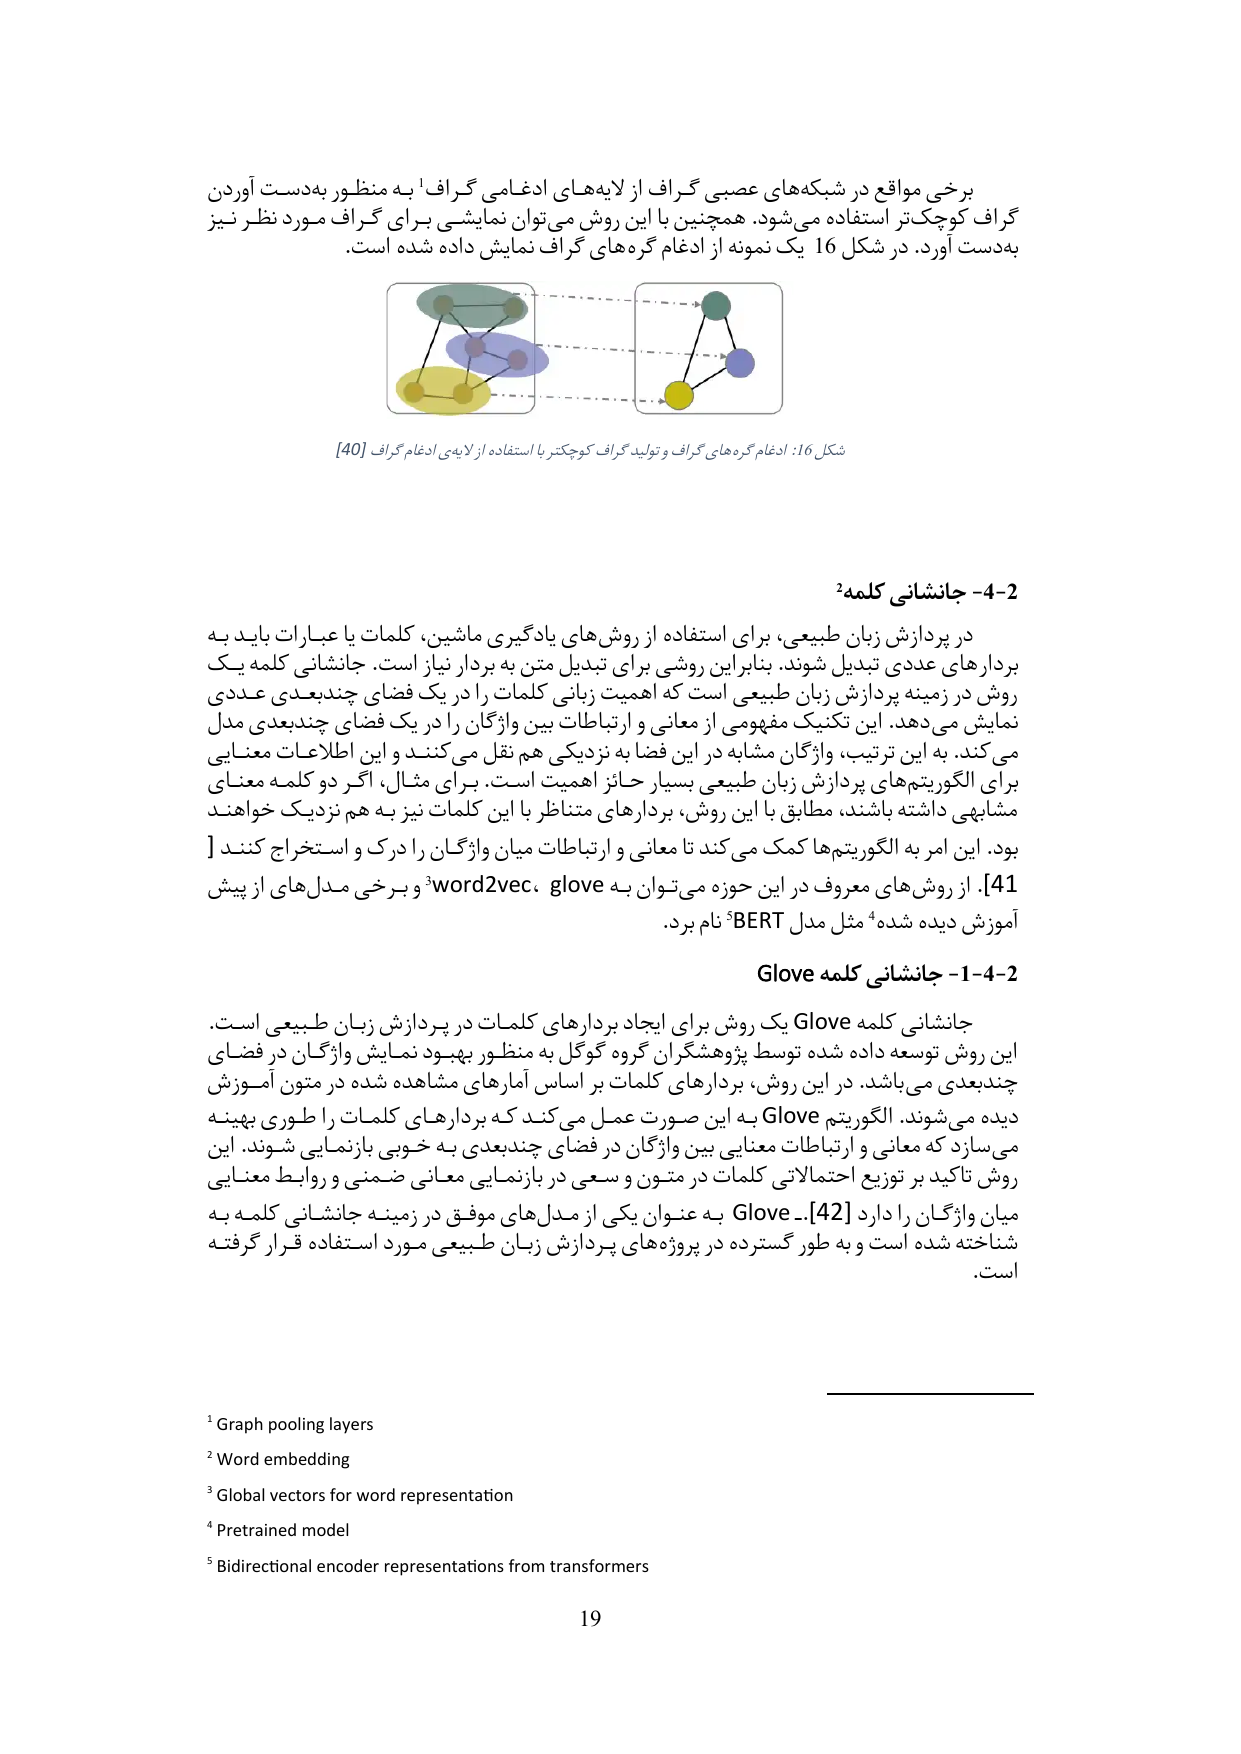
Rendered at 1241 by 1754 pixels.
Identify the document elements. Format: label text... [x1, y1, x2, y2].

subtitle 4-2- جانشانی کلمه [207, 582, 1018, 609]
text شکل 16: ادغام گره‌های گراف و تولید گراف کوچکتر با استفاده از لایه‌ی ادغام گراف [40] [207, 437, 1018, 462]
text جانشانی کلمه Glove یک روش برای ایجاد بردارهای کلمات در پردازش زبان طبیعی است. این روش توسعه داده شده توسط پژوهشگران گروه گوگل به منظور بهبود نمایش واژگان در فضای چندبعدی می‌باشد. در این روش، بردارهای کلمات بر اساس آمارهای مشاهده شده در متون آموزش دیده می‌شوند. الگوریتم Glove به این صورت عمل می‌کند که بردارهای کلمات را طوری بهینه می‌سازد که معانی و ارتباطات معنایی بین واژگان در فضای چندبعدی به خوبی بازنمایی شوند. این روش تاکید بر توزیع احتمالاتی کلمات در متون و سعی در بازنمایی معانی ضمنی و روابط معنایی میان واژگان را دارد [42]. Glove به عنوان یکی از مدل‌های موفق در زمینه جانشانی کلمه به شناخته شده است و به طور گسترده در پروژه‌های پردازش زبان طبیعی مورد استفاده قرار گرفته است. [207, 1005, 1018, 1288]
text در پردازش زبان طبیعی، برای استفاده از روش‌های یادگیری ماشین، کلمات یا عبارات باید به بردار‌های عددی تبدیل شوند. بنابراین روشی برای تبدیل متن به بردار نیاز است. جانشانی کلمه یک روش در زمینه پردازش زبان طبیعی است که اهمیت زبانی کلمات را در یک فضای چندبعدی عددی نمایش می‌دهد. این تکنیک مفهومی از معانی و ارتباطات بین واژگان را در یک فضای چندبعدی مدل می‌کند. به این ترتیب، واژگان مشابه در این فضا به نزدیکی هم نقل می‌کنند و این اطلاعات معنایی برای الگوریتم‌های پردازش زبان طبیعی بسیار حائز اهمیت است. برای مثال، اگر دو کلمه معنای مشابهی داشته باشند، مطابق با این روش، بردارهای متناظر با این کلمات نیز به هم نزدیک خواهند بود. این امر به الگوریتم‌ها کمک می‌کند تا معانی و ارتباطات میان واژگان را درک و استخراج کنند [41]. از روش‌های معروف در این حوزه می‌توان به word2vec، glove‌ و برخی مدل‌های از پیش آموزش دیده شده مثل مدل BERT‌ نام برد. [207, 623, 1018, 937]
subtitle 1-4-2- جانشانی کلمه Glove [207, 957, 1018, 990]
picture [386, 281, 794, 419]
text برخی مواقع در شبکه‌های عصبی گراف از لایه‌های ادغامی گراف به منظور به‌دست آوردن گراف کوچک‌تر استفاده می‌شود. همچنین با این روش می‌توان نمایشی برای گراف مورد نظر نیز به‌دست آورد. در شکل 16 یک نمونه از ادغام گره‌های گراف نمایش داده شده است. [207, 177, 1018, 263]
